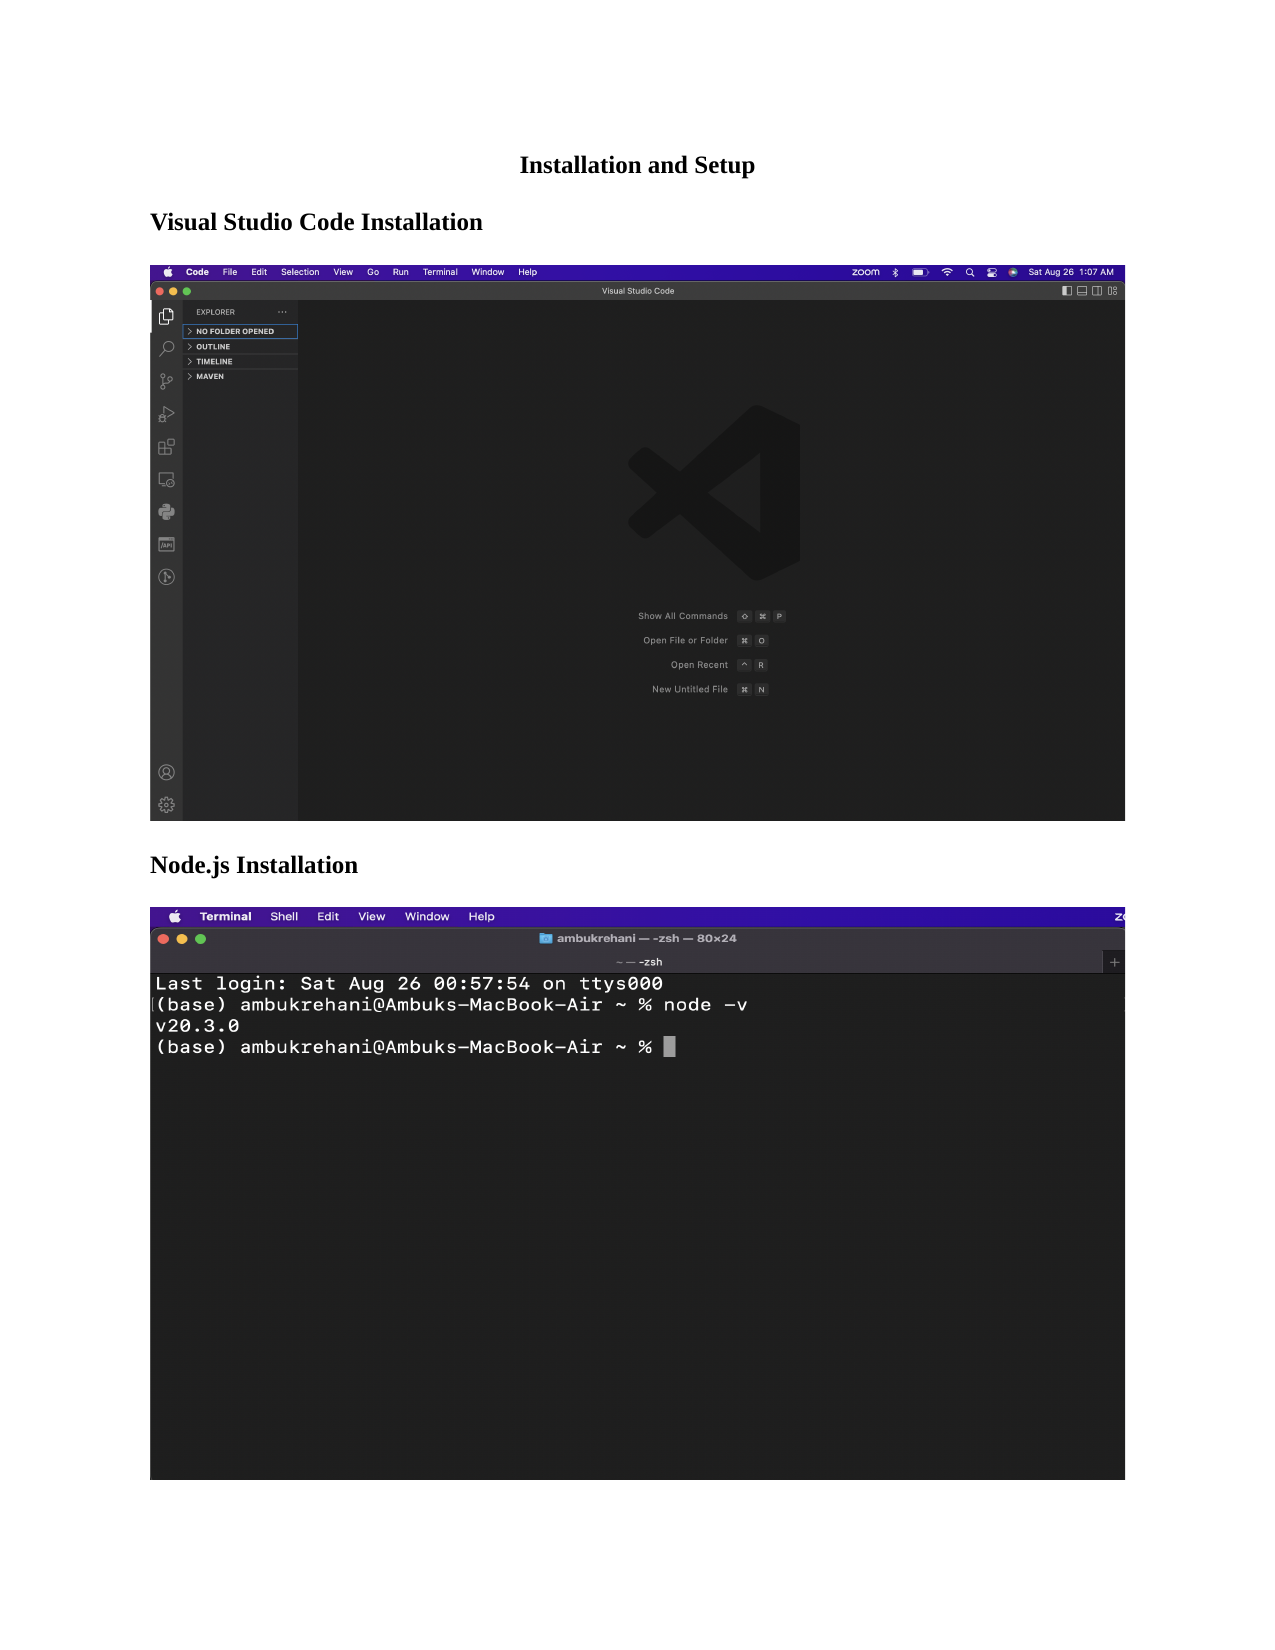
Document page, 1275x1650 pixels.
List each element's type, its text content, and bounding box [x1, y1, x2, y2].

picture [150, 907, 1125, 1480]
text Visual Studio Code Installation [150, 207, 1125, 236]
picture [150, 265, 1125, 821]
text Installation and Setup [150, 150, 1125, 179]
text Node.js Installation [150, 850, 1125, 878]
